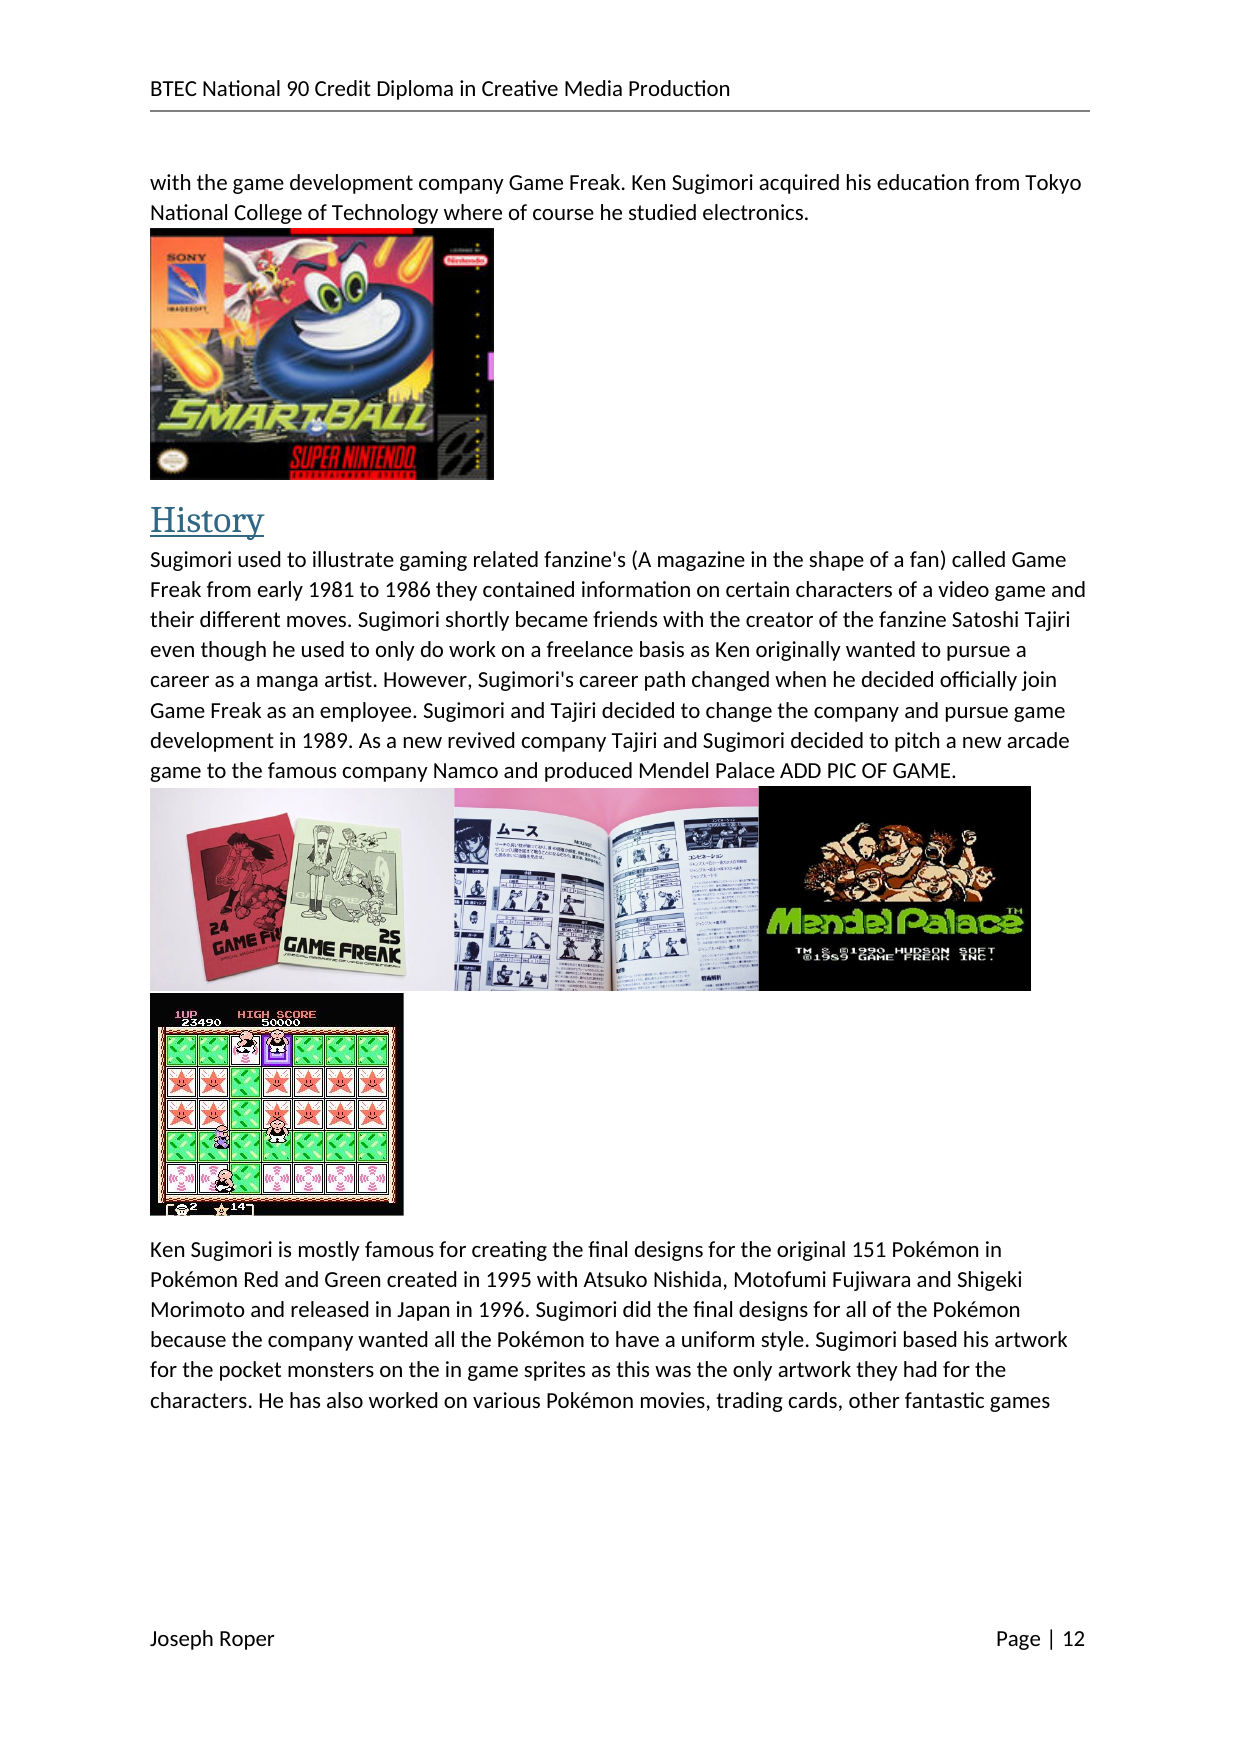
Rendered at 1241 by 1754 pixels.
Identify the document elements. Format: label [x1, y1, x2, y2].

picture [150, 962, 404, 1186]
picture [150, 197, 494, 450]
picture [150, 756, 1031, 961]
